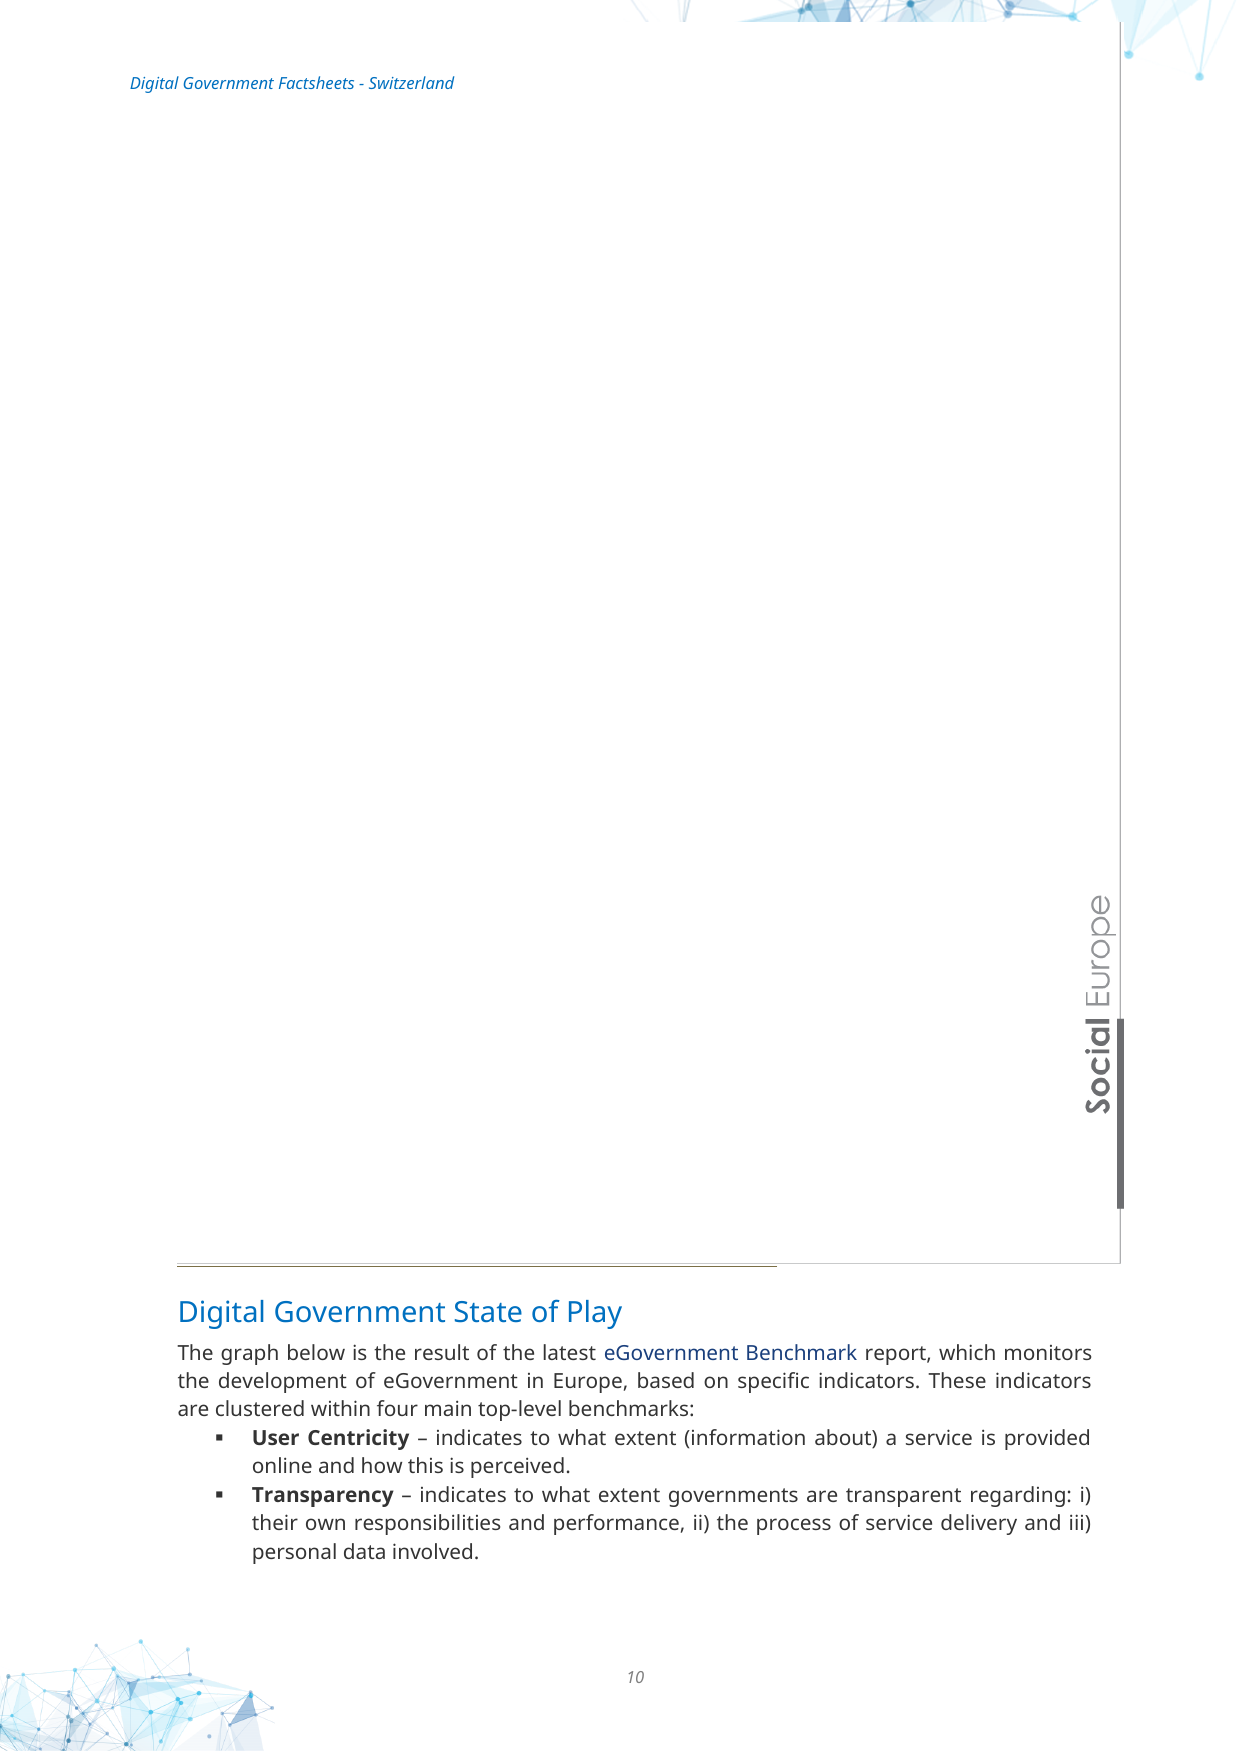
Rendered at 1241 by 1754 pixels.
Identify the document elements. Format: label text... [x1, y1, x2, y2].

text User Centricity – indicates to what extent (information about) a service is provided online and how this is perceived. [214, 1423, 1092, 1480]
text The graph below is the result of the latest eGovernment Benchmark report, which monitors the development of eGovernment in Europe, based on specific indicators. These indicators are clustered within four main top-level benchmarks: [177, 1338, 1092, 1423]
text Transparency – indicates to what extent governments are transparent regarding: i) their own responsibilities and performance, ii) the process of service delivery and iii) personal data involved. [214, 1480, 1092, 1565]
subtitle Digital Government State of Play [177, 1292, 1092, 1331]
picture [177, 22, 1124, 1264]
